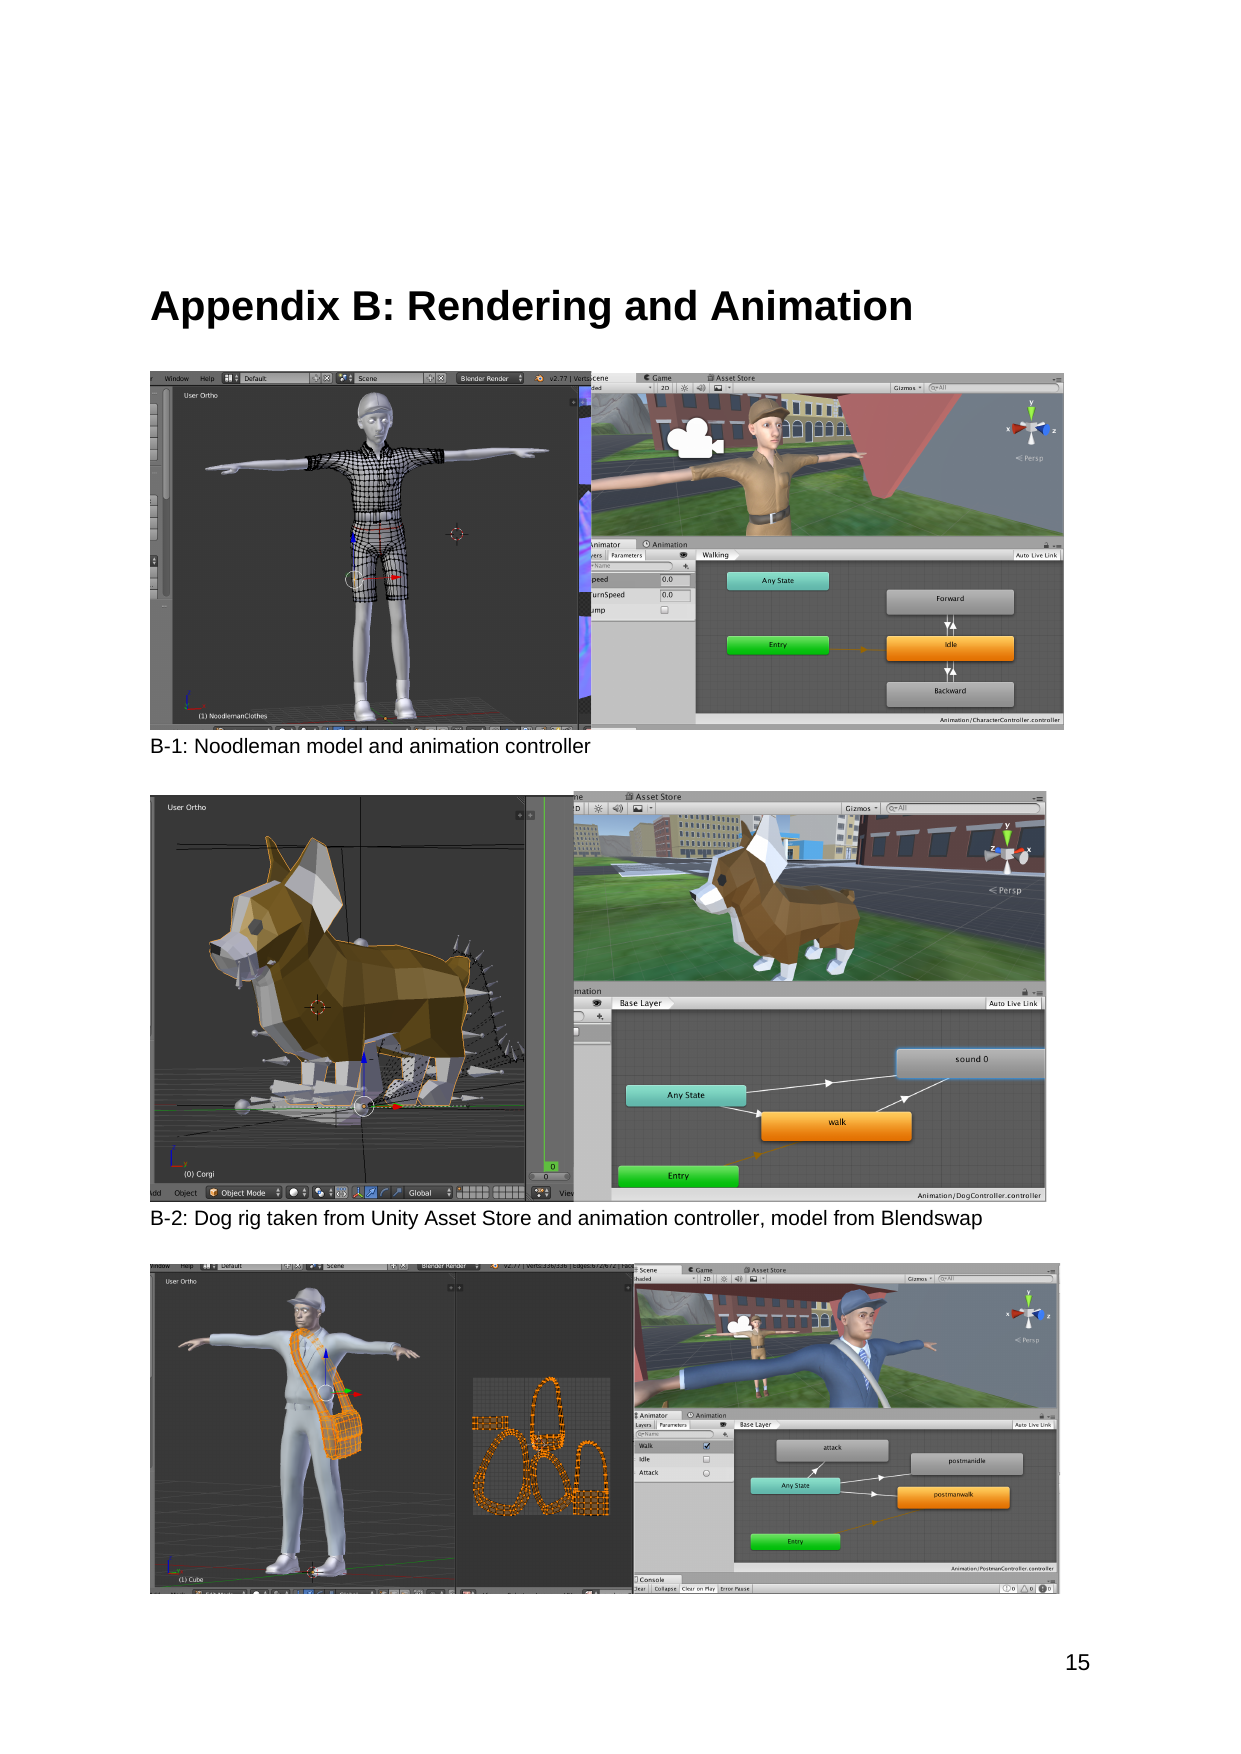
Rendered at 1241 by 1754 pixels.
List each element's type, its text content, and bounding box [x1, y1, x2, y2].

picture [150, 1263, 1060, 1594]
picture [150, 371, 1064, 730]
subtitle Appendix B: Rendering and Animation [150, 281, 1090, 329]
text B-1: Noodleman model and animation controller [150, 733, 1090, 757]
picture [150, 791, 1047, 1202]
text B-2: Dog rig taken from Unity Asset Store and animation controller, model from Blendswap [150, 1206, 1090, 1230]
